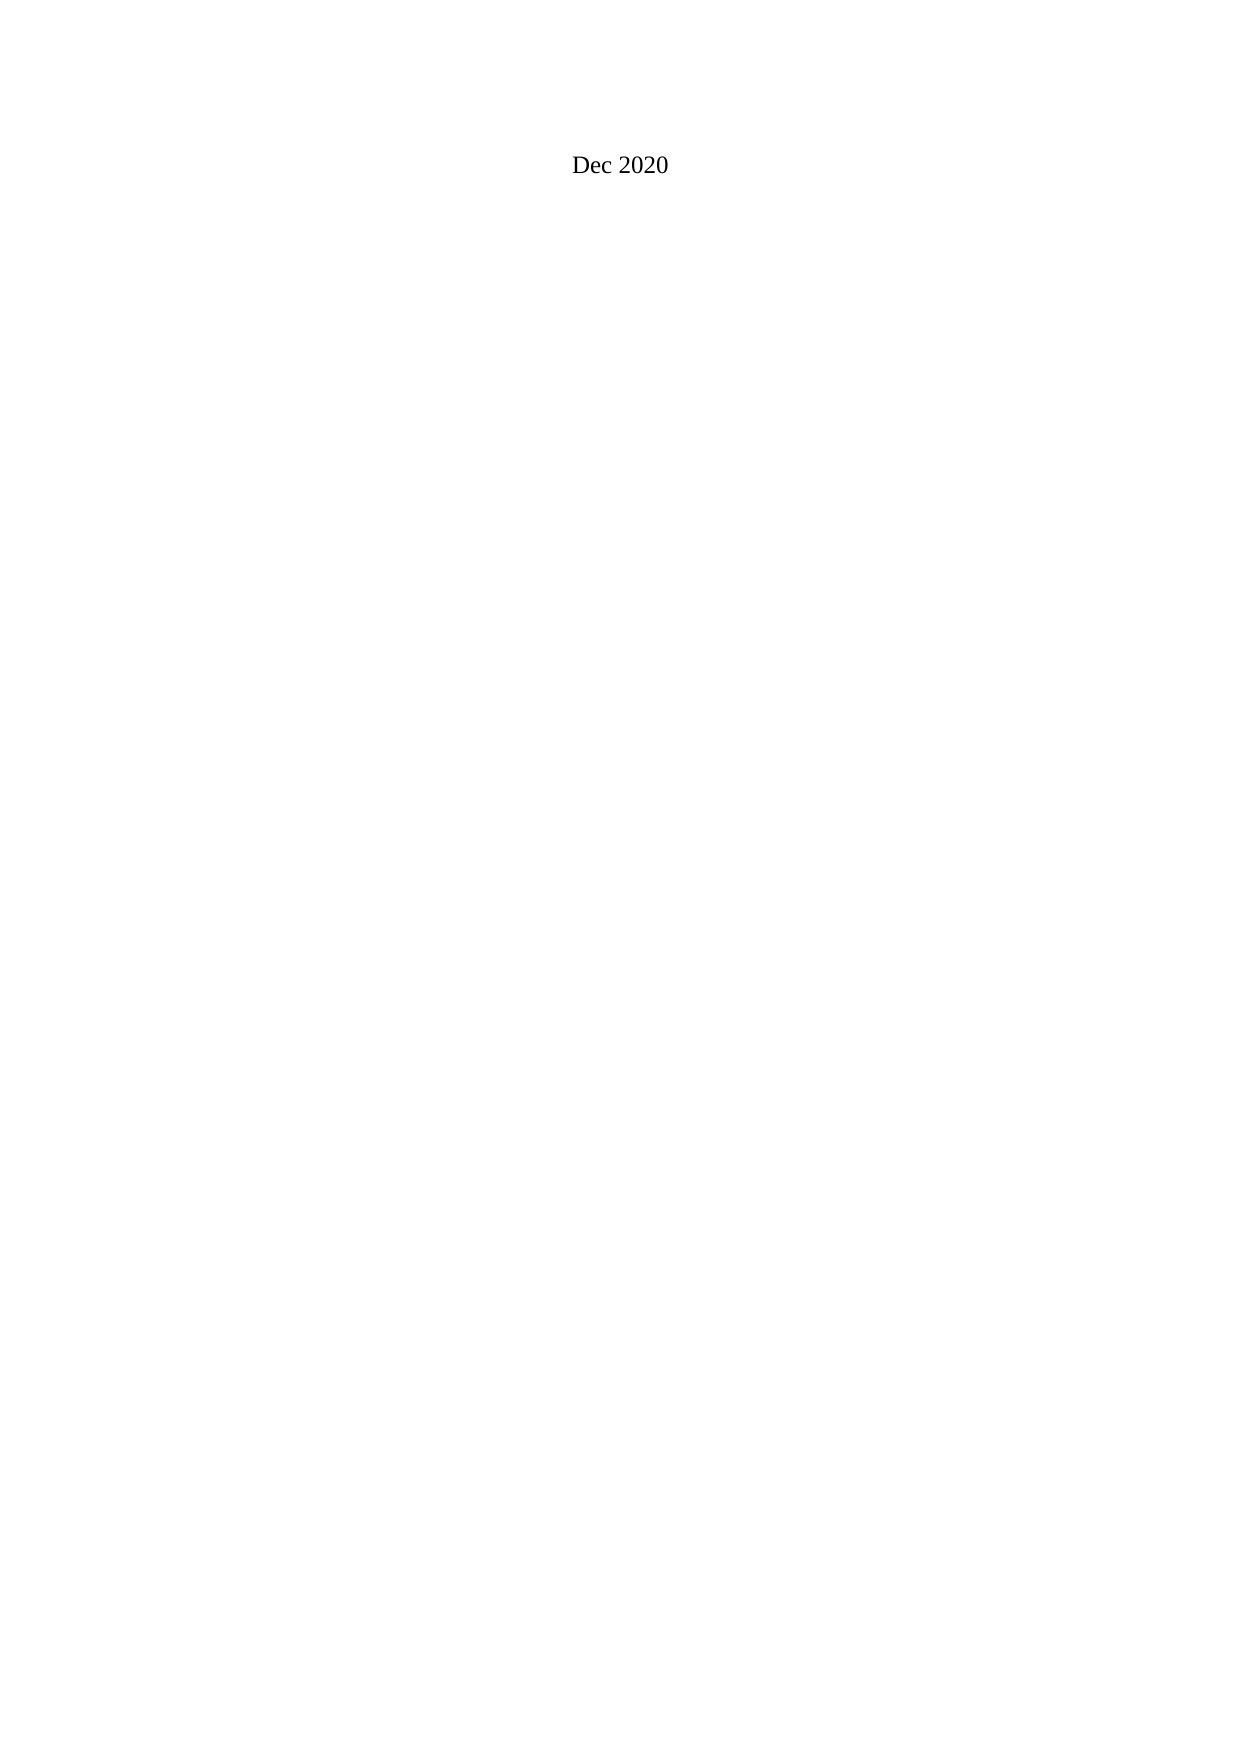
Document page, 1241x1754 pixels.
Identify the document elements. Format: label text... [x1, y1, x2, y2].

text Dec 2020 [150, 150, 1090, 179]
